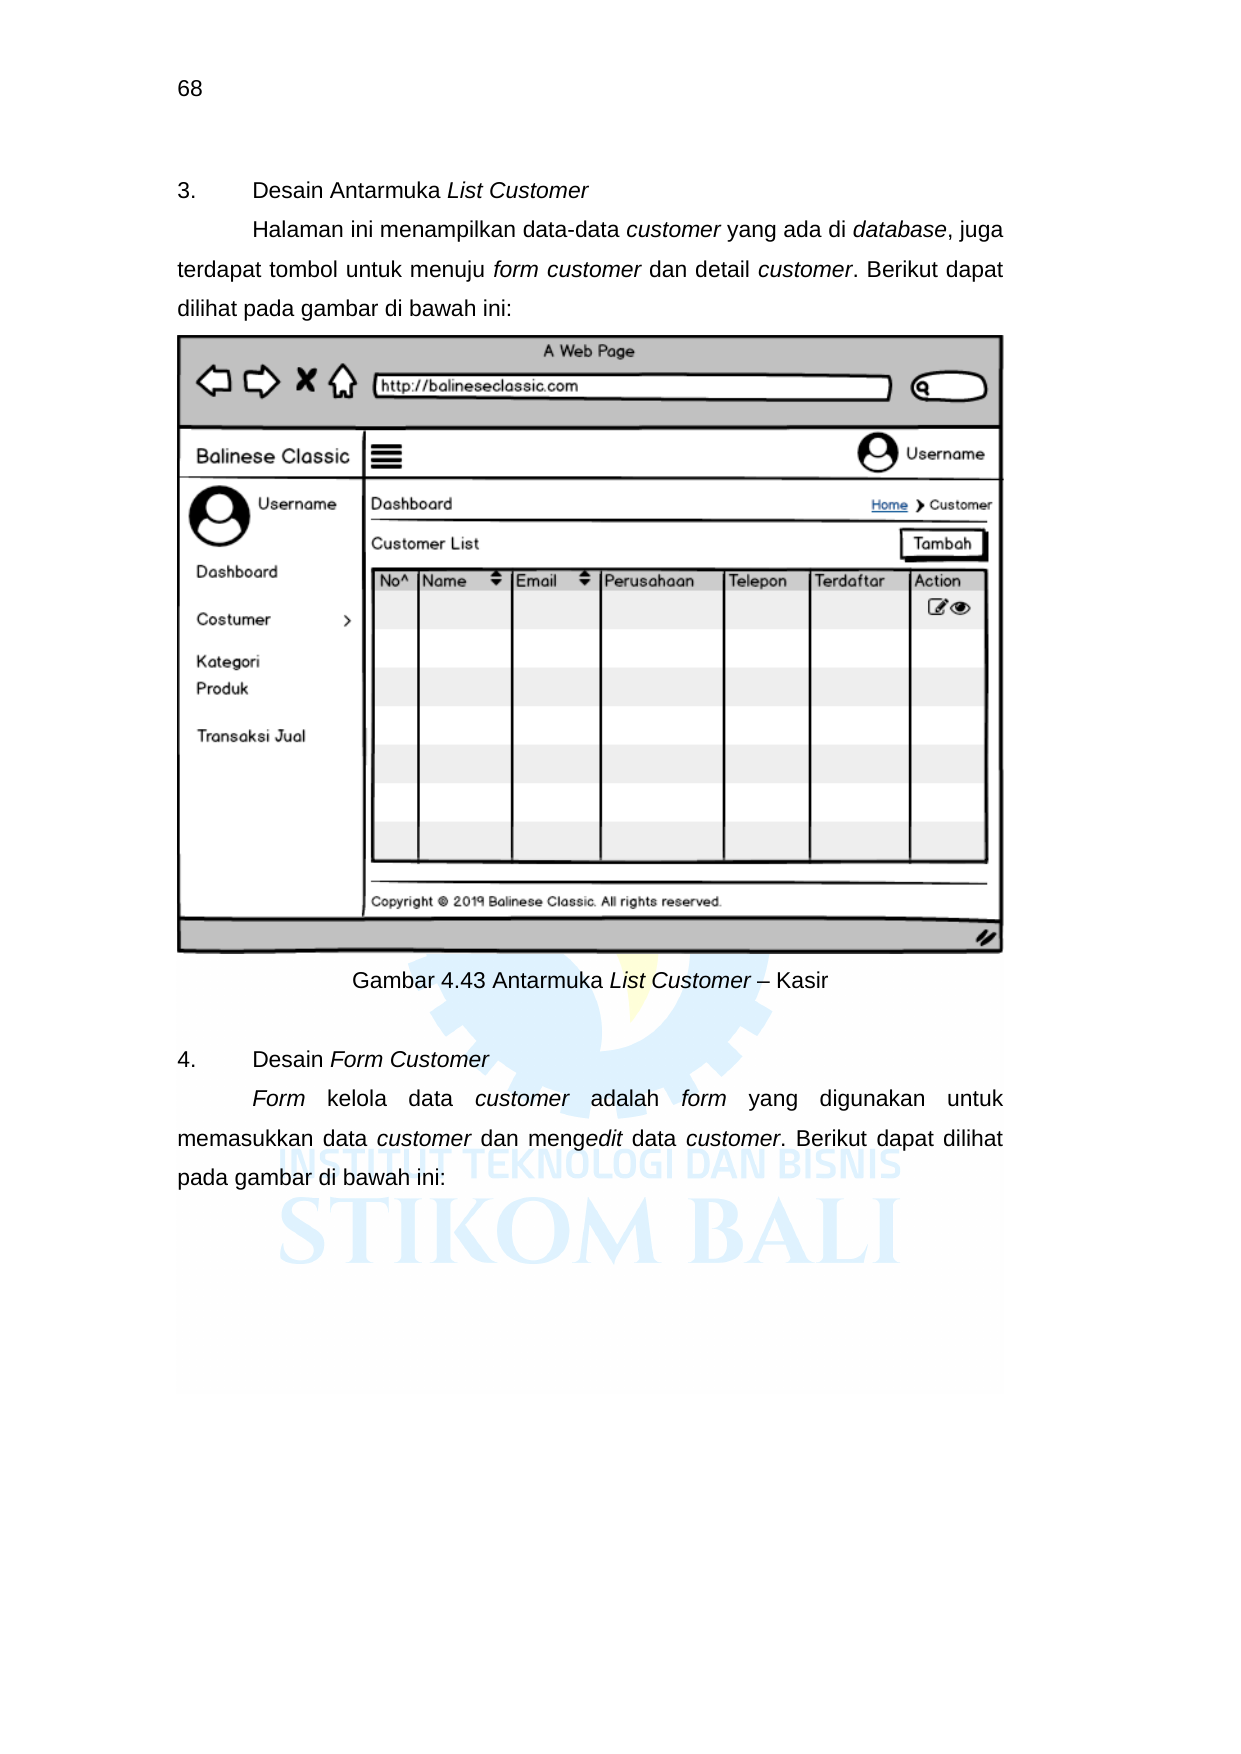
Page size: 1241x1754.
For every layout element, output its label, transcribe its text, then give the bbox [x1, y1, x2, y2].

text Halaman ini menampilkan data-data customer yang ada di database, juga terdapat tombol untuk menuju form customer dan detail customer. Berikut dapat dilihat pada gambar di bawah ini: [177, 216, 1003, 322]
picture [177, 335, 1004, 954]
list Desain Form Customer [177, 1046, 1003, 1072]
text Form kelola data customer adalah form yang digunakan untuk memasukkan data customer dan mengedit data customer. Berikut dapat dilihat pada gambar di bawah ini: [177, 1085, 1003, 1191]
list Desain Antarmuka List Customer [177, 177, 1003, 203]
text Gambar 4.43 Antarmuka List Customer – Kasir [177, 967, 1003, 993]
